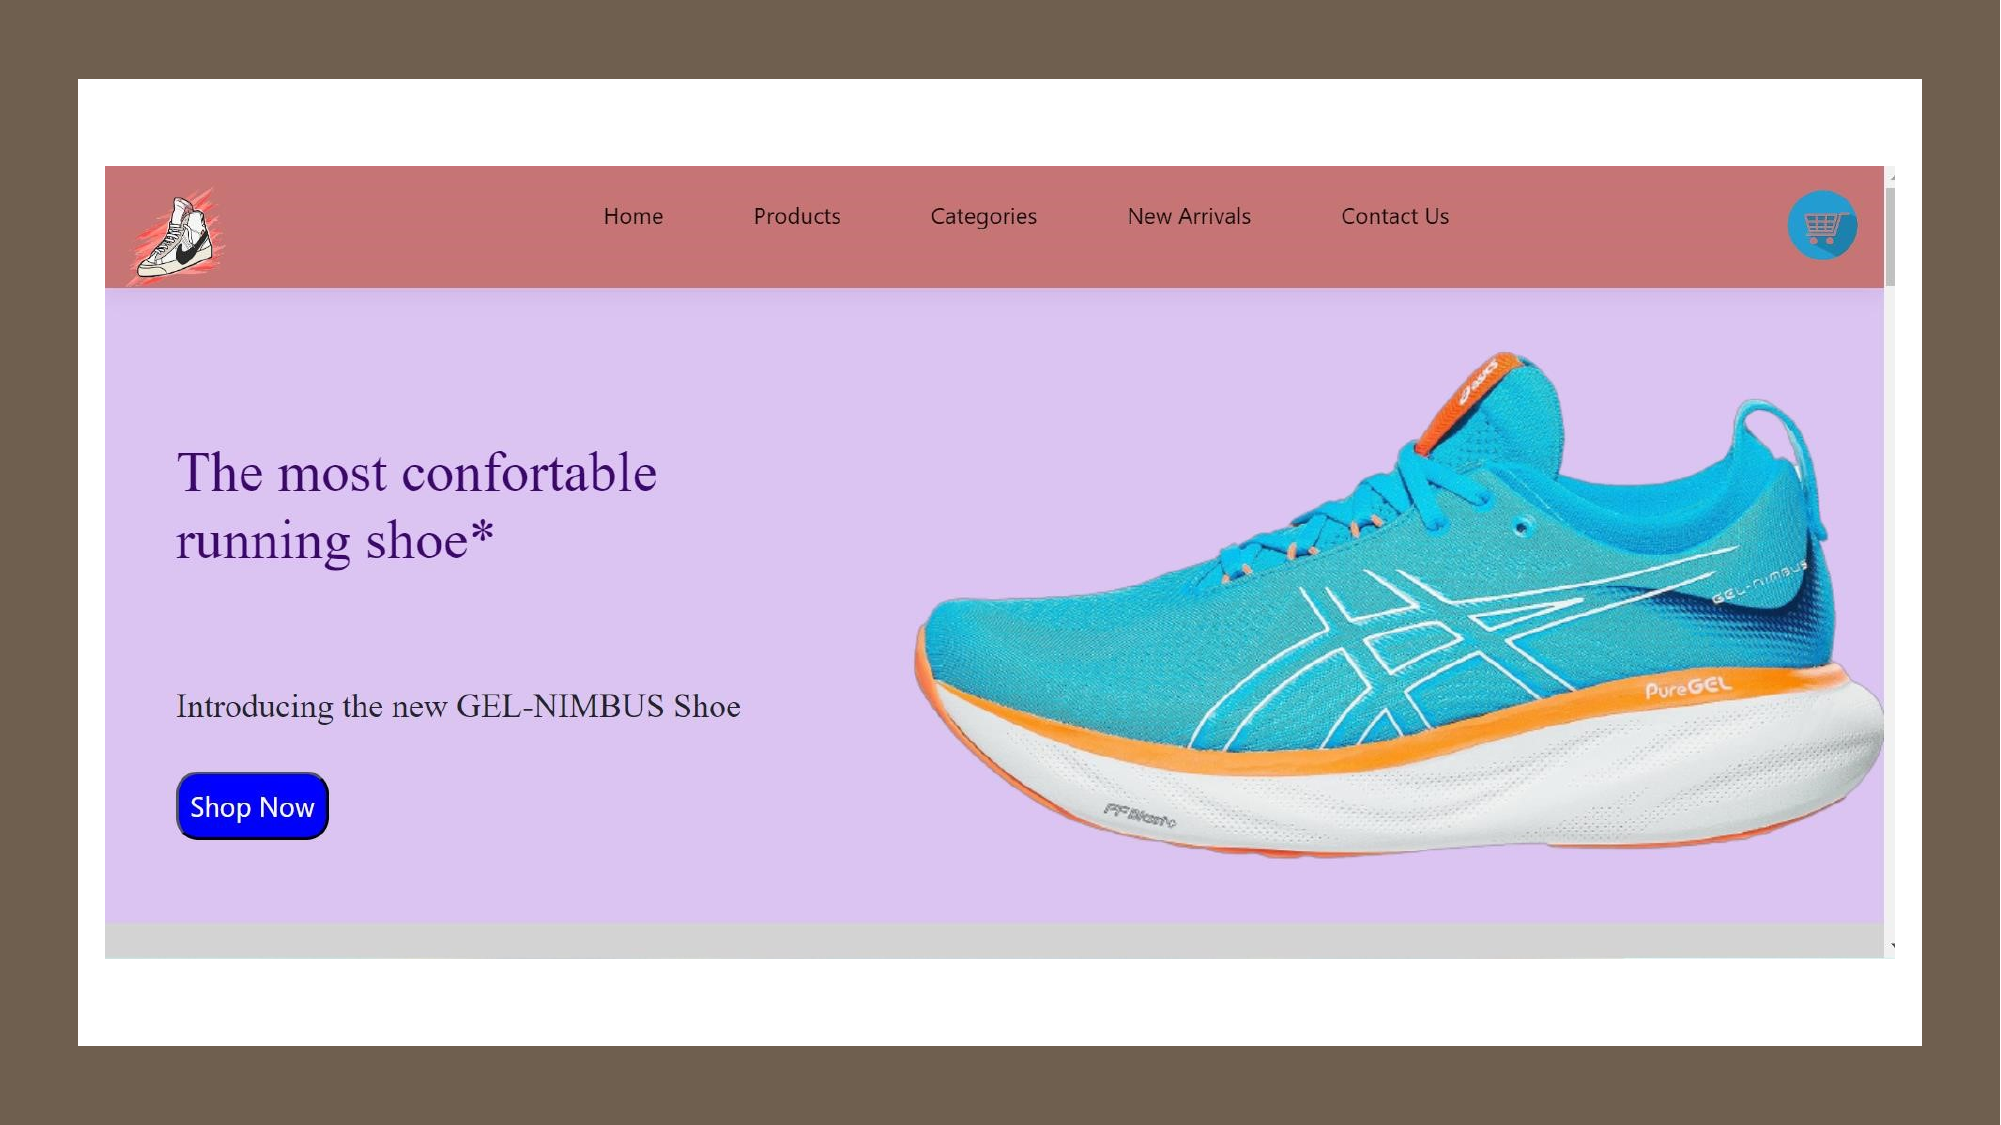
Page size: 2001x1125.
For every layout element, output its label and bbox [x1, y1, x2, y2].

picture [105, 166, 1895, 959]
